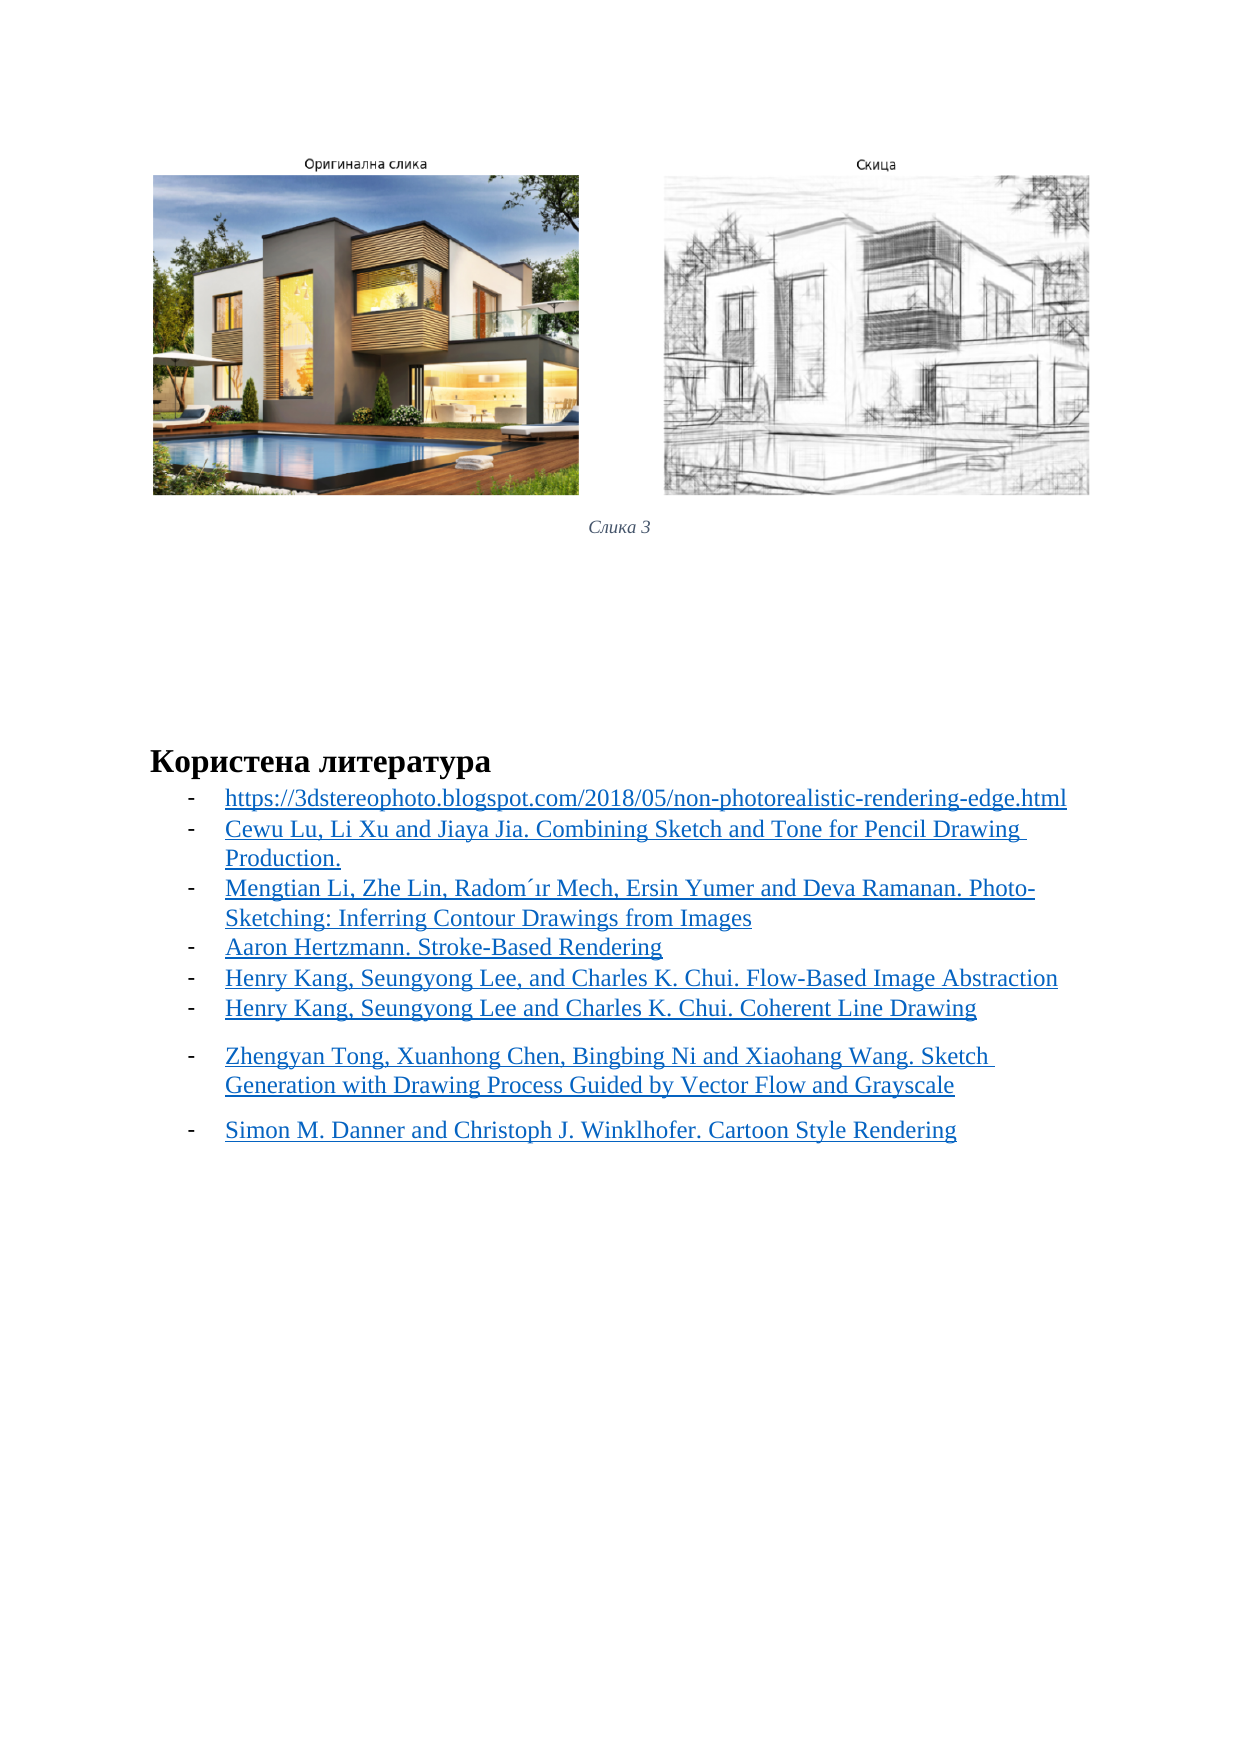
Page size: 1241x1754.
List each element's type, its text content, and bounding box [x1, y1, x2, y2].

list Cewu Lu, Li Xu and Jiaya Jia. Combining Sketch and Tone for Pencil Drawing Production. [187, 813, 1090, 872]
list https://3dstereophoto.blogspot.com/2018/05/non-photorealistic-rendering-edge.html [187, 782, 1090, 813]
list Henry Kang, Seungyong Lee and Charles K. Chui. Coherent Line Drawing [187, 993, 1090, 1023]
list Simon M. Danner and Christoph J. Winklhofer. Cartoon Style Rendering [187, 1115, 1090, 1145]
text Слика 3 [150, 516, 1090, 538]
subtitle Користена литература [150, 741, 1090, 779]
list Aaron Hertzmann. Stroke-Based Rendering [187, 932, 1090, 962]
list Mengtian Li, Zhe Lin, Radom´ır Mech, Ersin Yumer and Deva Ramanan. Photo-Sketching: Inferring Contour Drawings from Images [187, 872, 1090, 932]
picture [150, 150, 1091, 498]
list Henry Kang, Seungyong Lee, and Charles K. Chui. Flow-Based Image Abstraction [187, 962, 1090, 993]
list Zhengyan Tong, Xuanhong Chen, Bingbing Ni and Xiaohang Wang. Sketch Generation with Drawing Process Guided by Vector Flow and Grayscale [187, 1040, 1090, 1099]
